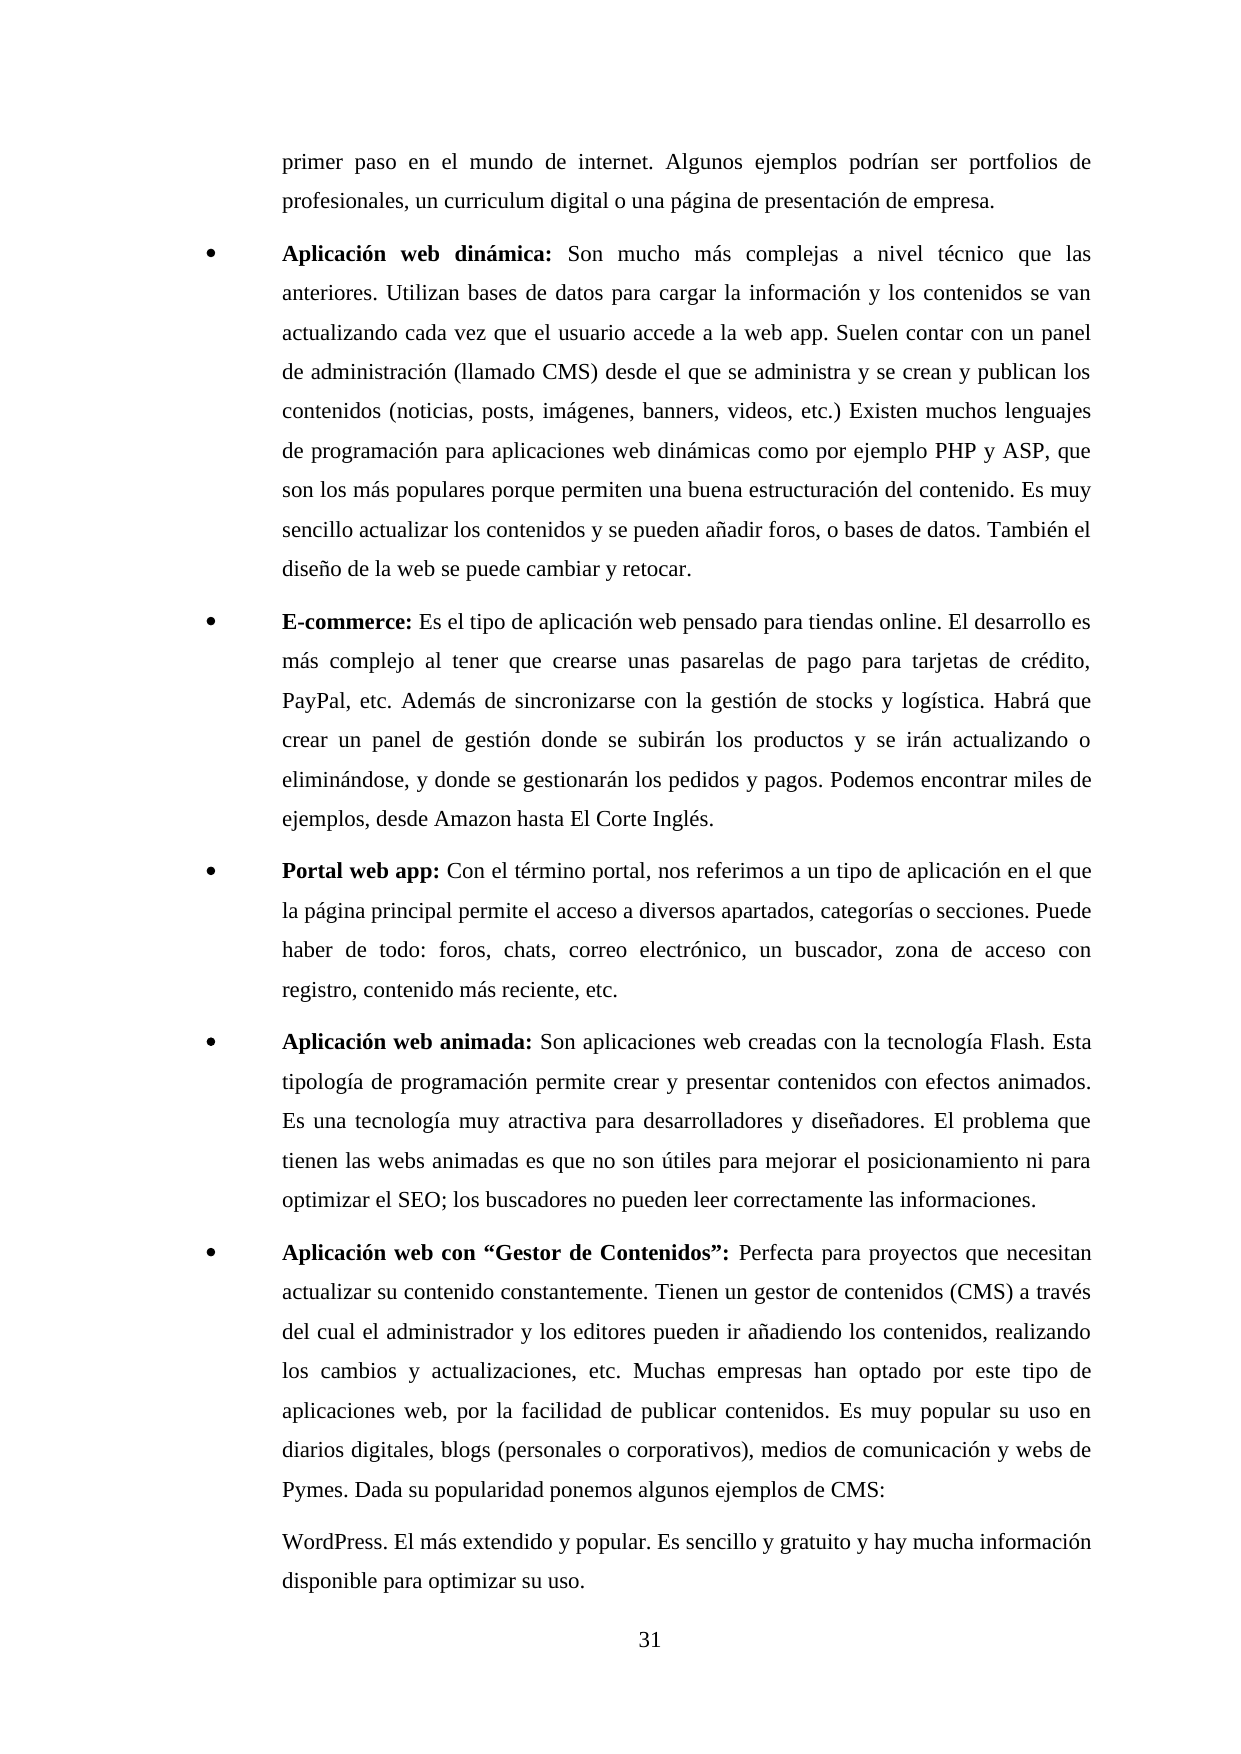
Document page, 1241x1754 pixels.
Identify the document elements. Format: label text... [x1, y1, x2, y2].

list Aplicación web con “Gestor de Contenidos”: Perfecta para proyectos que necesitan actualizar su contenido constantemente. Tienen un gestor de contenidos (CMS) a través del cual el administrador y los editores pueden ir añadiendo los contenidos, realizando los cambios y actualizaciones, etc. Muchas empresas han optado por este tipo de aplicaciones web, por la facilidad de publicar contenidos. Es muy popular su uso en diarios digitales, blogs (personales o corporativos), medios de comunicación y webs de Pymes. Dada su popularidad ponemos algunos ejemplos de CMS: [207, 1239, 1092, 1502]
list Portal web app: Con el término portal, nos referimos a un tipo de aplicación en el que la página principal permite el acceso a diversos apartados, categorías o secciones. Puede haber de todo: foros, chats, correo electrónico, un buscador, zona de acceso con registro, contenido más reciente, etc. [207, 858, 1092, 1002]
list Aplicación web dinámica: Son mucho más complejas a nivel técnico que las anteriores. Utilizan bases de datos para cargar la información y los contenidos se van actualizando cada vez que el usuario accede a la web app. Suelen contar con un panel de administración (llamado CMS) desde el que se administra y se crean y publican los contenidos (noticias, posts, imágenes, banners, videos, etc.) Existen muchos lenguajes de programación para aplicaciones web dinámicas como por ejemplo PHP y ASP, que son los más populares porque permiten una buena estructuración del contenido. Es muy sencillo actualizar los contenidos y se pueden añadir foros, o bases de datos. También el diseño de la web se puede cambiar y retocar. [207, 239, 1092, 582]
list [207, 148, 1092, 213]
list WordPress. El más extendido y popular. Es sencillo y gratuito y hay mucha información disponible para optimizar su uso. [282, 1528, 1092, 1594]
list E-commerce: Es el tipo de aplicación web pensado para tiendas online. El desarrollo es más complejo al tener que crearse unas pasarelas de pago para tarjetas de crédito, PayPal, etc. Además de sincronizarse con la gestión de stocks y logística. Habrá que crear un panel de gestión donde se subirán los productos y se irán actualizando o eliminándose, y donde se gestionarán los pedidos y pagos. Podemos encontrar miles de ejemplos, desde Amazon hasta El Corte Inglés. [207, 608, 1092, 832]
list Aplicación web animada: Son aplicaciones web creadas con la tecnología Flash. Esta tipología de programación permite crear y presentar contenidos con efectos animados. Es una tecnología muy atractiva para desarrolladores y diseñadores. El problema que tienen las webs animadas es que no son útiles para mejorar el posicionamiento ni para optimizar el SEO; los buscadores no pueden leer correctamente las informaciones. [207, 1028, 1092, 1213]
